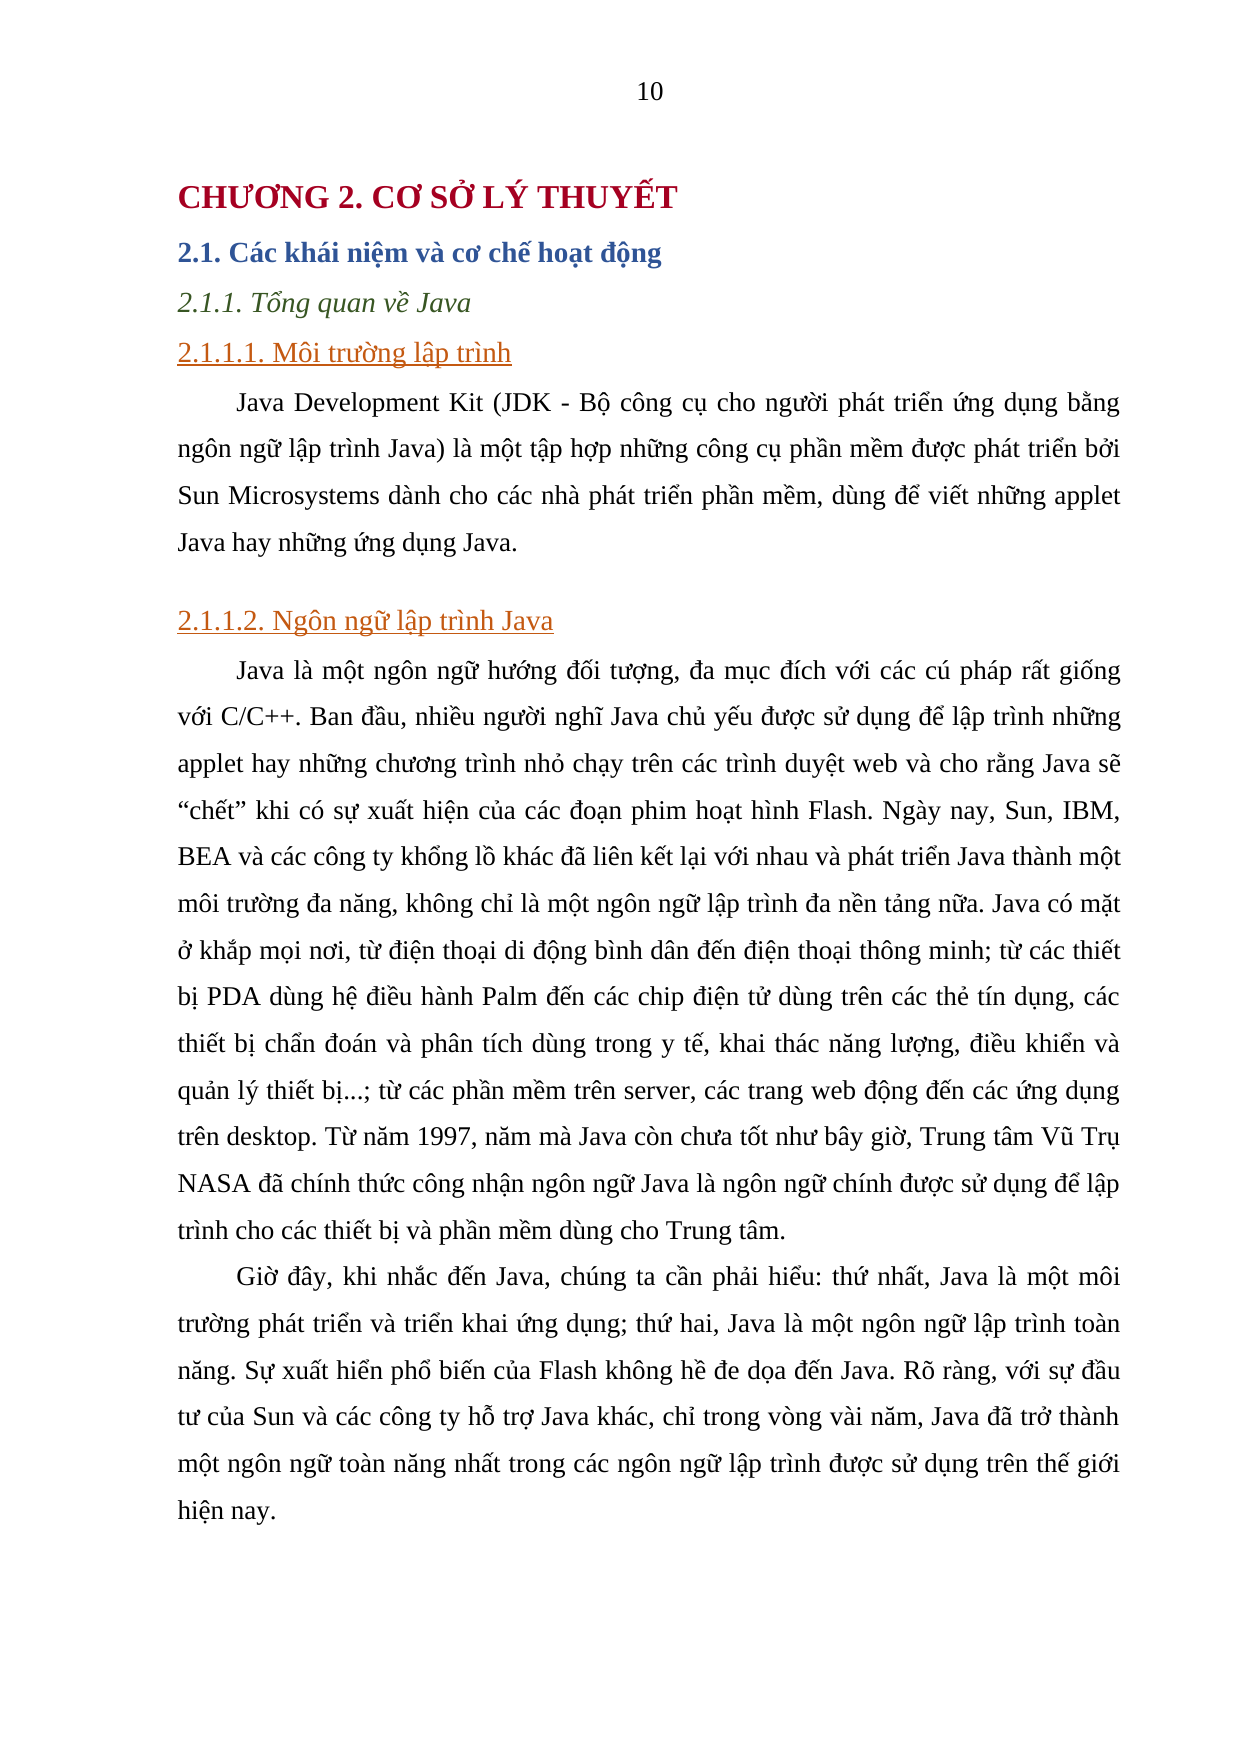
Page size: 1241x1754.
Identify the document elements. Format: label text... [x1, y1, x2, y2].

subtitle CHƯƠNG 2. CƠ SỞ LÝ THUYẾT [177, 177, 1122, 216]
subtitle 2.1. Các khái niệm và cơ chế hoạt động [177, 235, 1122, 268]
text Java là một ngôn ngữ hướng đối tượng, đa mục đích với các cú pháp rất giống với C/C++. Ban đầu, nhiều người nghĩ Java chủ yếu được sử dụng để lập trình những applet hay những chương trình nhỏ chạy trên các trình duyệt web và cho rằng Java sẽ “chết” khi có sự xuất hiện của các đoạn phim hoạt hình Flash. Ngày nay, Sun, IBM, BEA và các công ty khổng lồ khác đã liên kết lại với nhau và phát triển Java thành một môi trường đa năng, không chỉ là một ngôn ngữ lập trình đa nền tảng nữa. Java có mặt ở khắp mọi nơi, từ điện thoại di động bình dân đến điện thoại thông minh; từ các thiết bị PDA dùng hệ điều hành Palm đến các chip điện tử dùng trên các thẻ tín dụng, các thiết bị chẩn đoán và phân tích dùng trong y tế, khai thác năng lượng, điều khiển và quản lý thiết bị...; từ các phần mềm trên server, các trang web động đến các ứng dụng trên desktop. Từ năm 1997, năm mà Java còn chưa tốt như bây giờ, Trung tâm Vũ Trụ NASA đã chính thức công nhận ngôn ngữ Java là ngôn ngữ chính được sử dụng để lập trình cho các thiết bị và phần mềm dùng cho Trung tâm. [177, 654, 1122, 1245]
subtitle 2.1.1.1. Môi trường lập trình [177, 335, 1122, 369]
subtitle 2.1.1.2. Ngôn ngữ lập trình Java [177, 603, 1122, 637]
text Giờ đây, khi nhắc đến Java, chúng ta cần phải hiểu: thứ nhất, Java là một môi trường phát triển và triển khai ứng dụng; thứ hai, Java là một ngôn ngữ lập trình toàn năng. Sự xuất hiển phổ biến của Flash không hề đe dọa đến Java. Rõ ràng, với sự đầu tư của Sun và các công ty hỗ trợ Java khác, chỉ trong vòng vài năm, Java đã trở thành một ngôn ngữ toàn năng nhất trong các ngôn ngữ lập trình được sử dụng trên thế giới hiện nay. [177, 1260, 1122, 1525]
text Java Development Kit (JDK - Bộ công cụ cho người phát triển ứng dụng bằng ngôn ngữ lập trình Java) là một tập hợp những công cụ phần mềm được phát triển bởi Sun Microsystems dành cho các nhà phát triển phần mềm, dùng để viết những applet Java hay những ứng dụng Java. [177, 386, 1122, 557]
subtitle 2.1.1. Tổng quan về Java [177, 285, 1122, 318]
